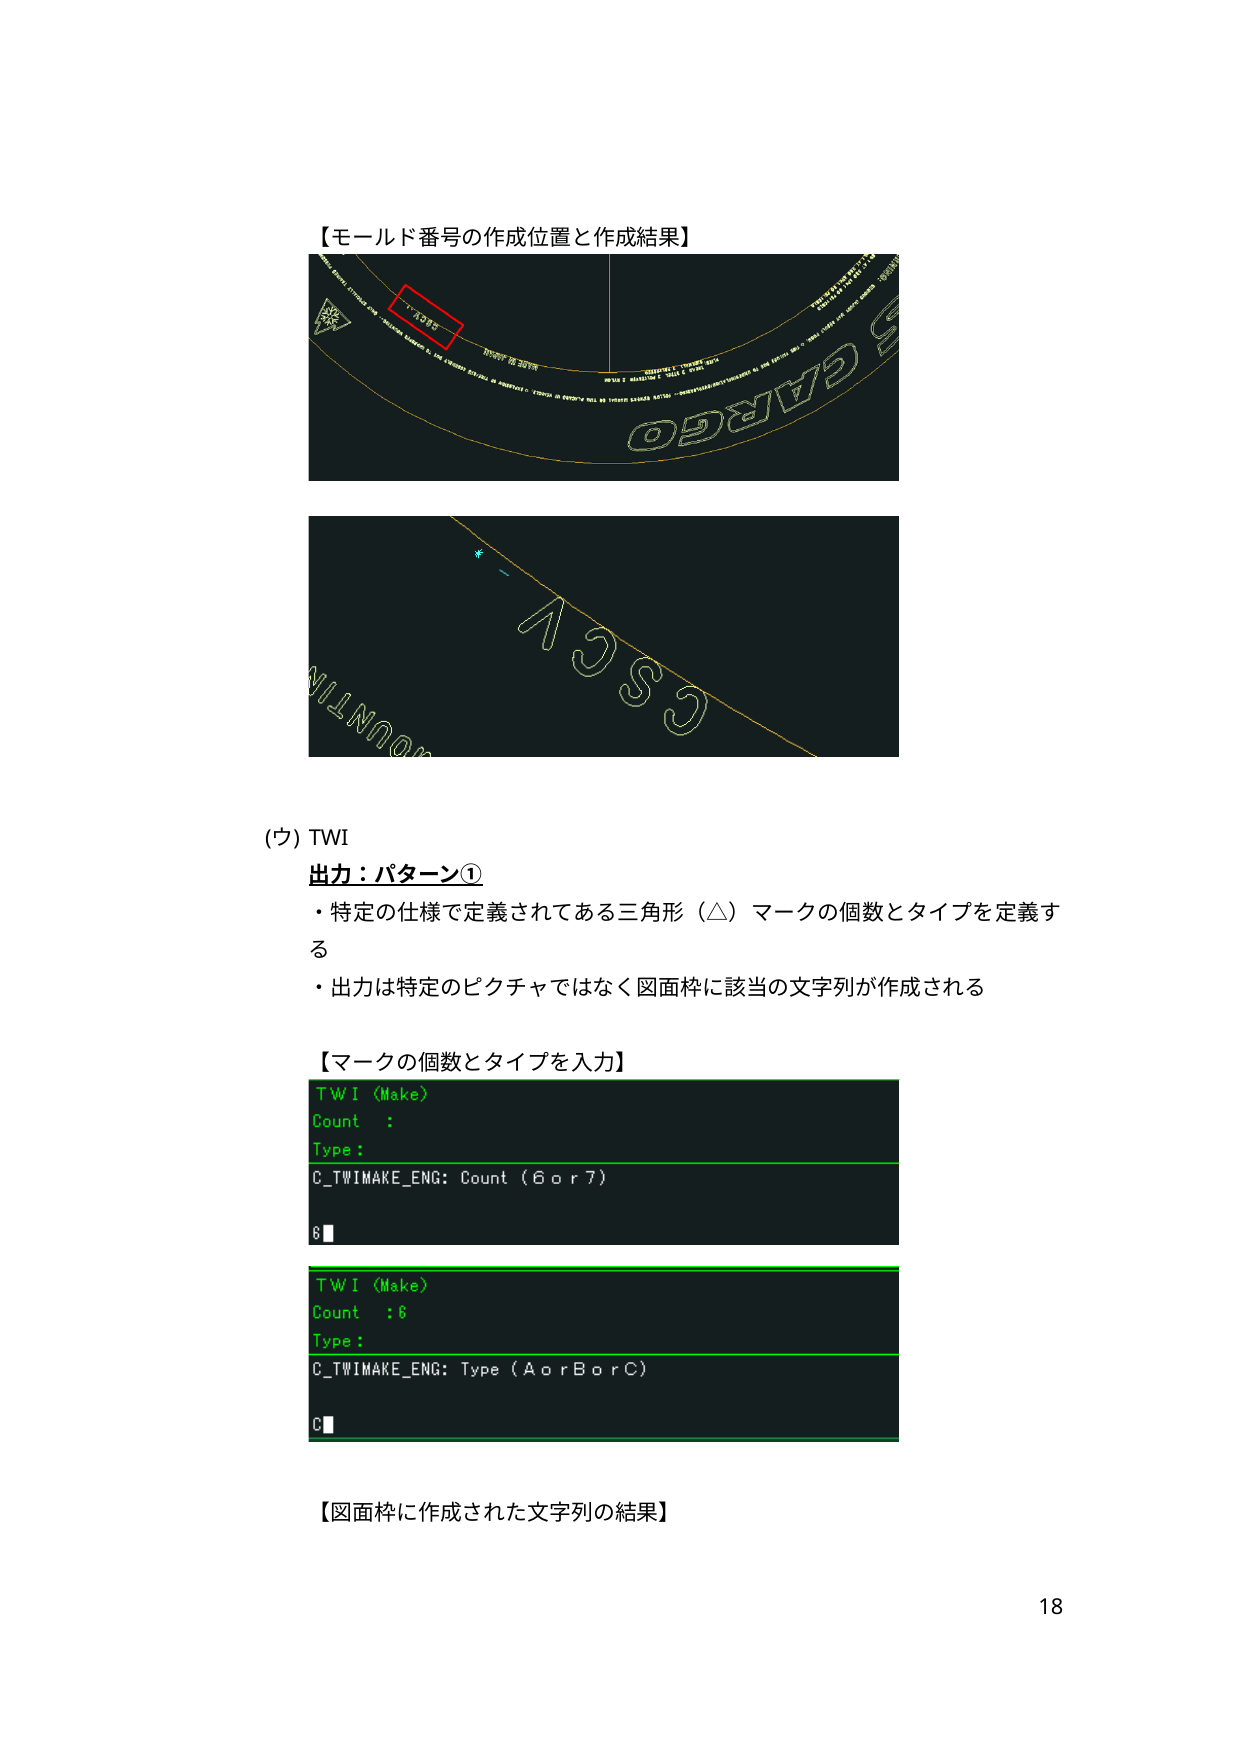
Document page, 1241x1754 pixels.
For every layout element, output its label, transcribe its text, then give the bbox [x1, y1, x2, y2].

picture [308, 1079, 899, 1245]
picture [308, 254, 899, 481]
picture [308, 1266, 899, 1442]
list 出力：パターン① [308, 854, 1063, 892]
list ・出力は特定のピクチャではなく図面枠に該当の文字列が作成される [308, 967, 1063, 1004]
list 【モールド番号の作成位置と作成結果】 [308, 217, 1063, 254]
list 【図面枠に作成された文字列の結果】 [308, 1492, 1063, 1529]
list 【マークの個数とタイプを入力】 [308, 1042, 1063, 1079]
picture [308, 516, 899, 757]
list ・特定の仕様で定義されてある三角形（△）マークの個数とタイプを定義する [308, 892, 1063, 967]
list TWI [265, 817, 1063, 854]
